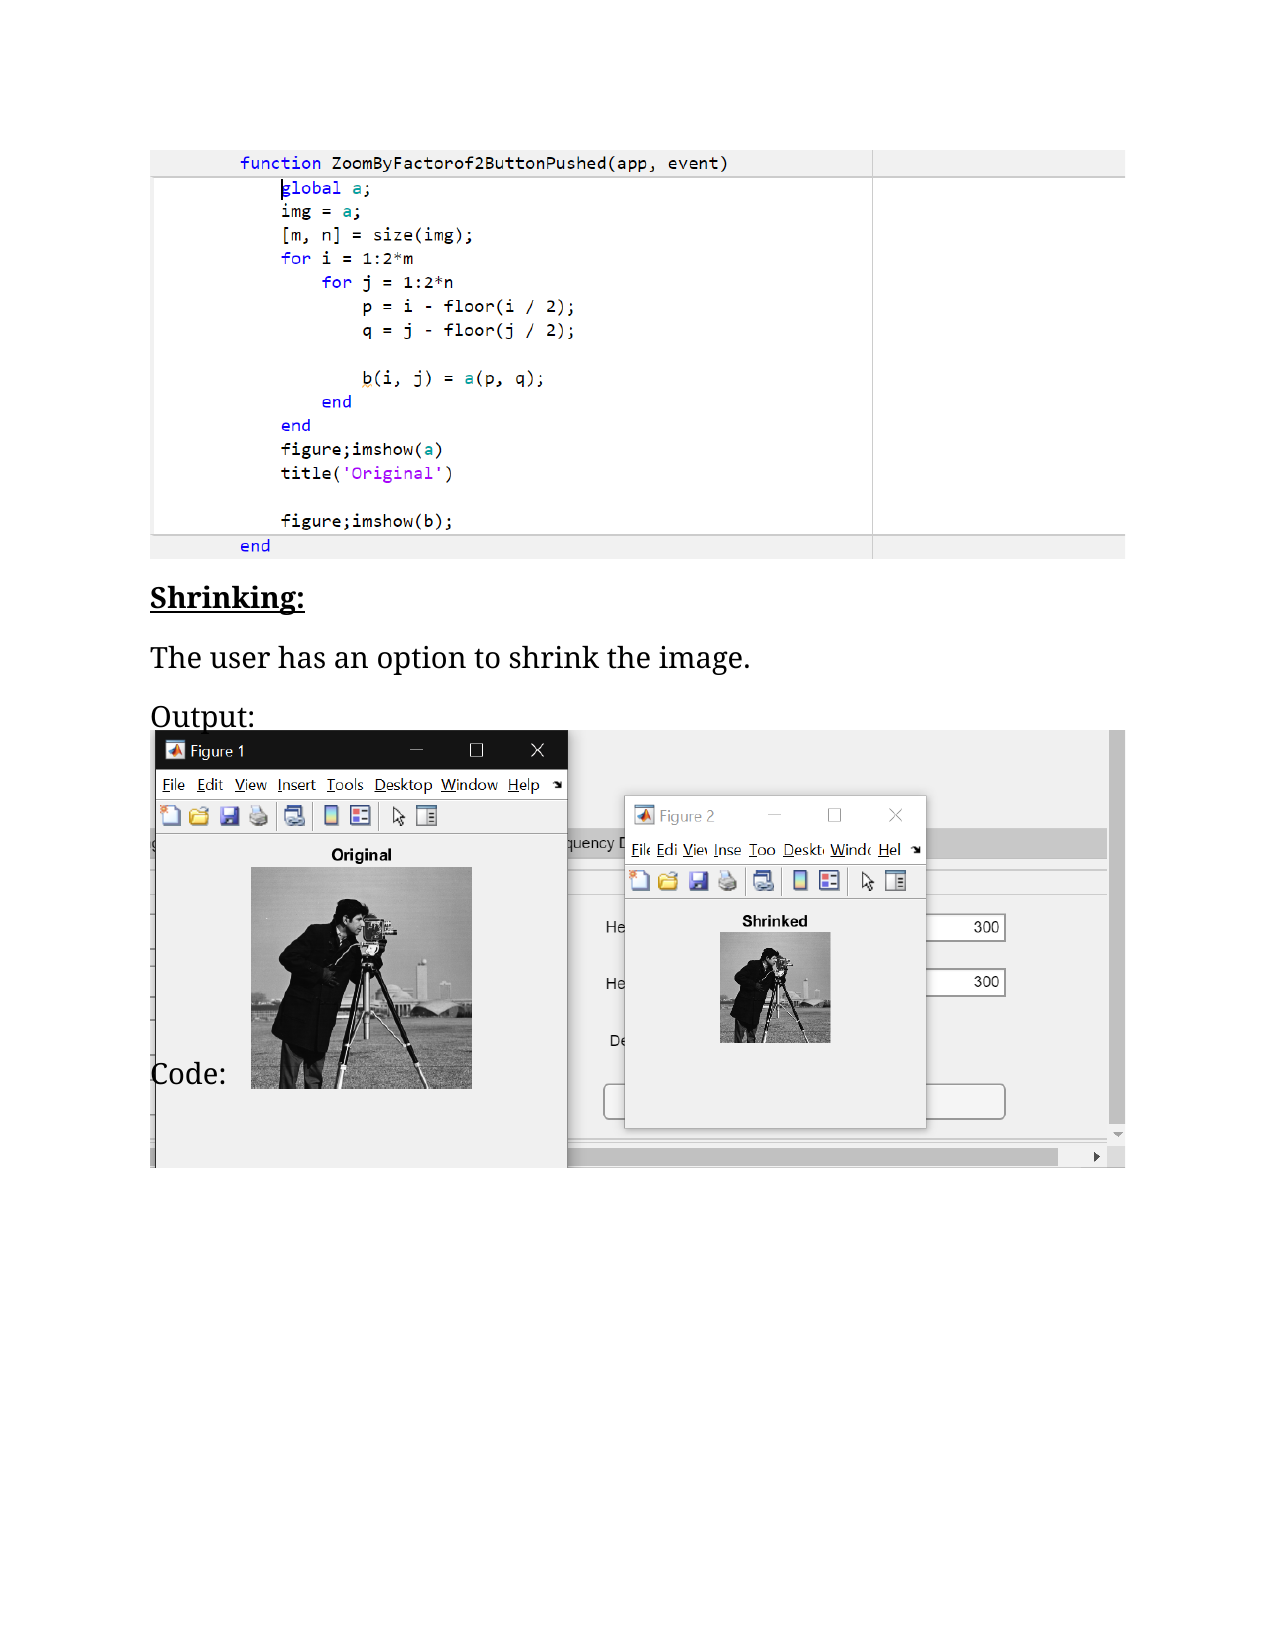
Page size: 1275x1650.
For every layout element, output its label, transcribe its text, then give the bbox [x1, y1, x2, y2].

text The user has an option to shrink the image. [150, 637, 1125, 677]
text Output: [150, 697, 1125, 736]
text Shrinking: [150, 578, 1125, 617]
picture [150, 150, 1125, 559]
picture [150, 1093, 1125, 1168]
text Code: [150, 1054, 1125, 1093]
picture [150, 736, 1125, 1054]
